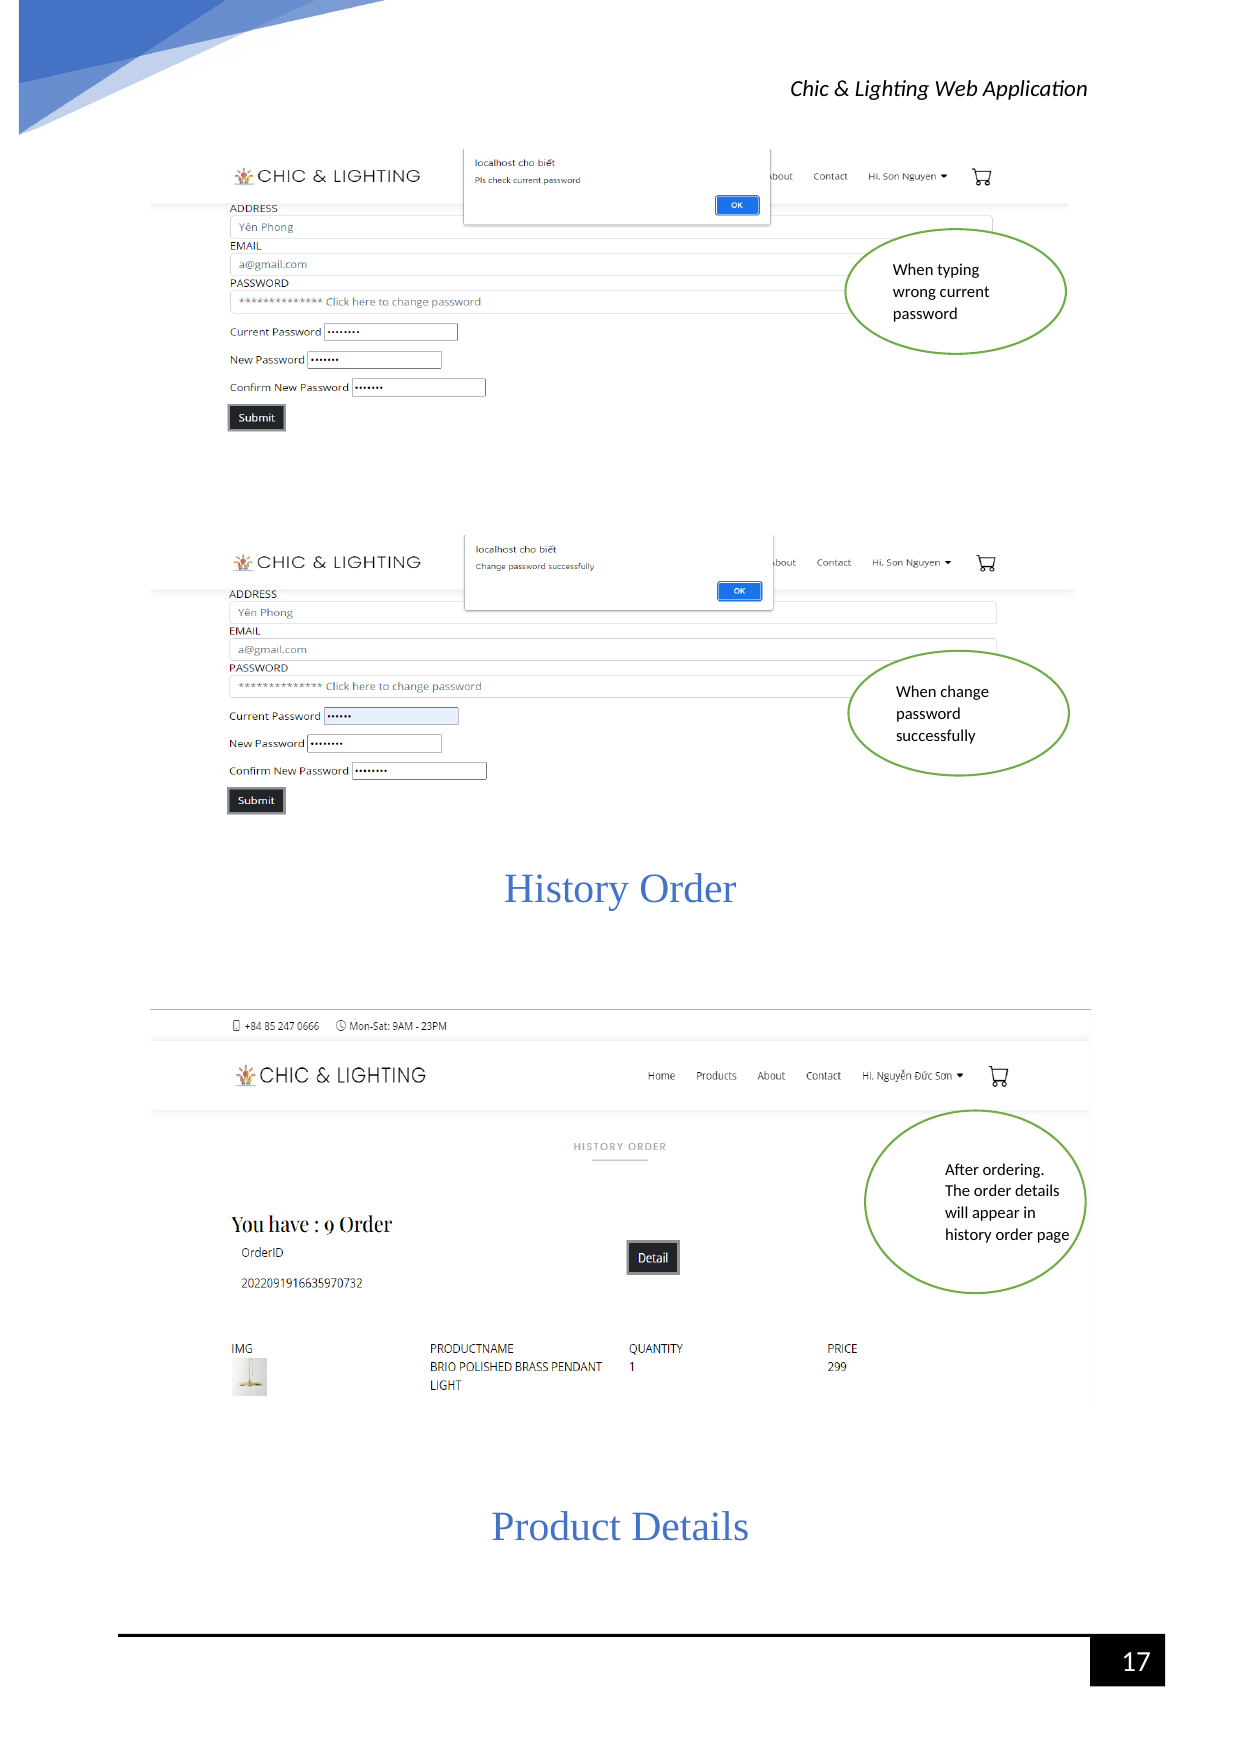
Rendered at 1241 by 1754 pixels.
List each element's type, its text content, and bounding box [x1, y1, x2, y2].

picture [150, 535, 1076, 839]
picture [18, 0, 388, 137]
picture [150, 1009, 1091, 1403]
text Product Details [150, 1501, 1090, 1549]
text History Order [150, 863, 1090, 911]
picture [150, 149, 1069, 456]
